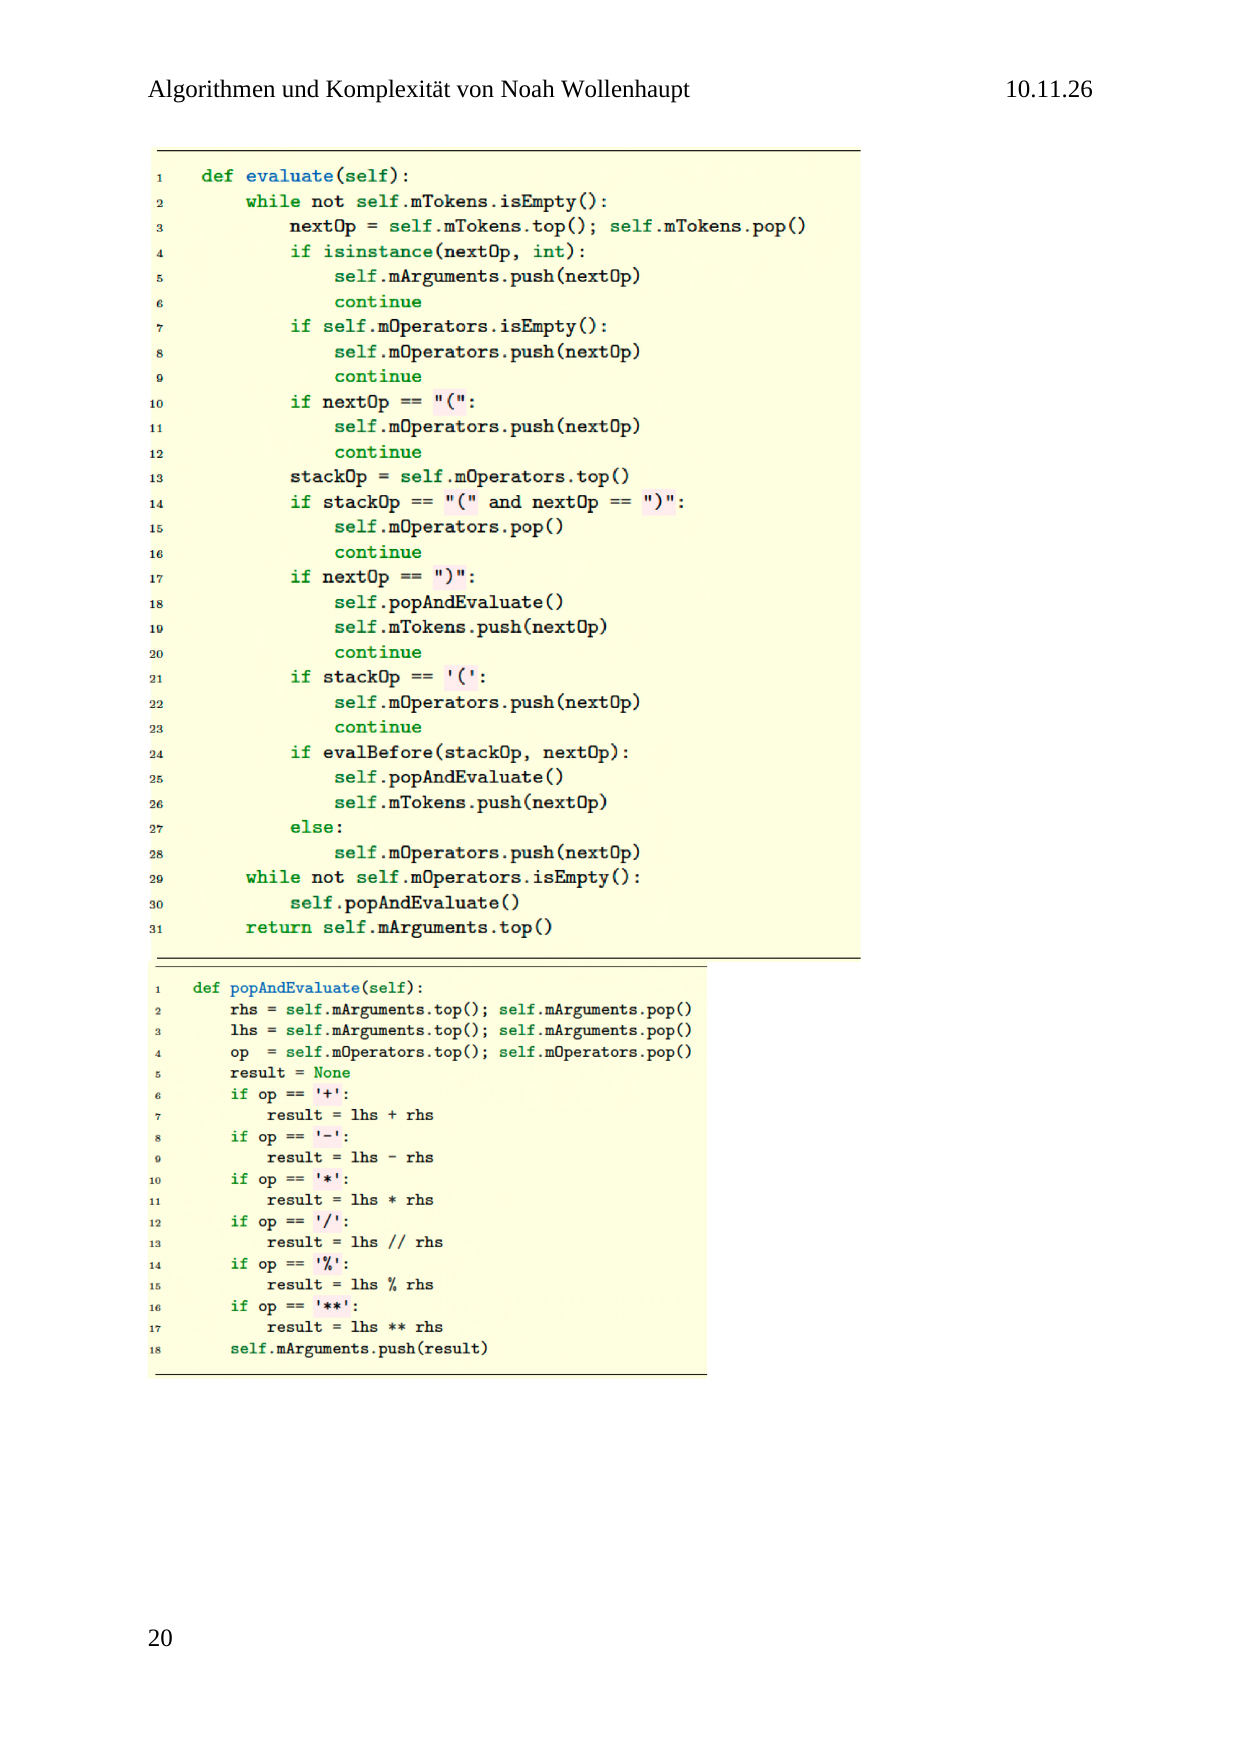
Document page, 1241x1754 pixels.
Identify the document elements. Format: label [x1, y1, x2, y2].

picture [147, 147, 861, 1379]
